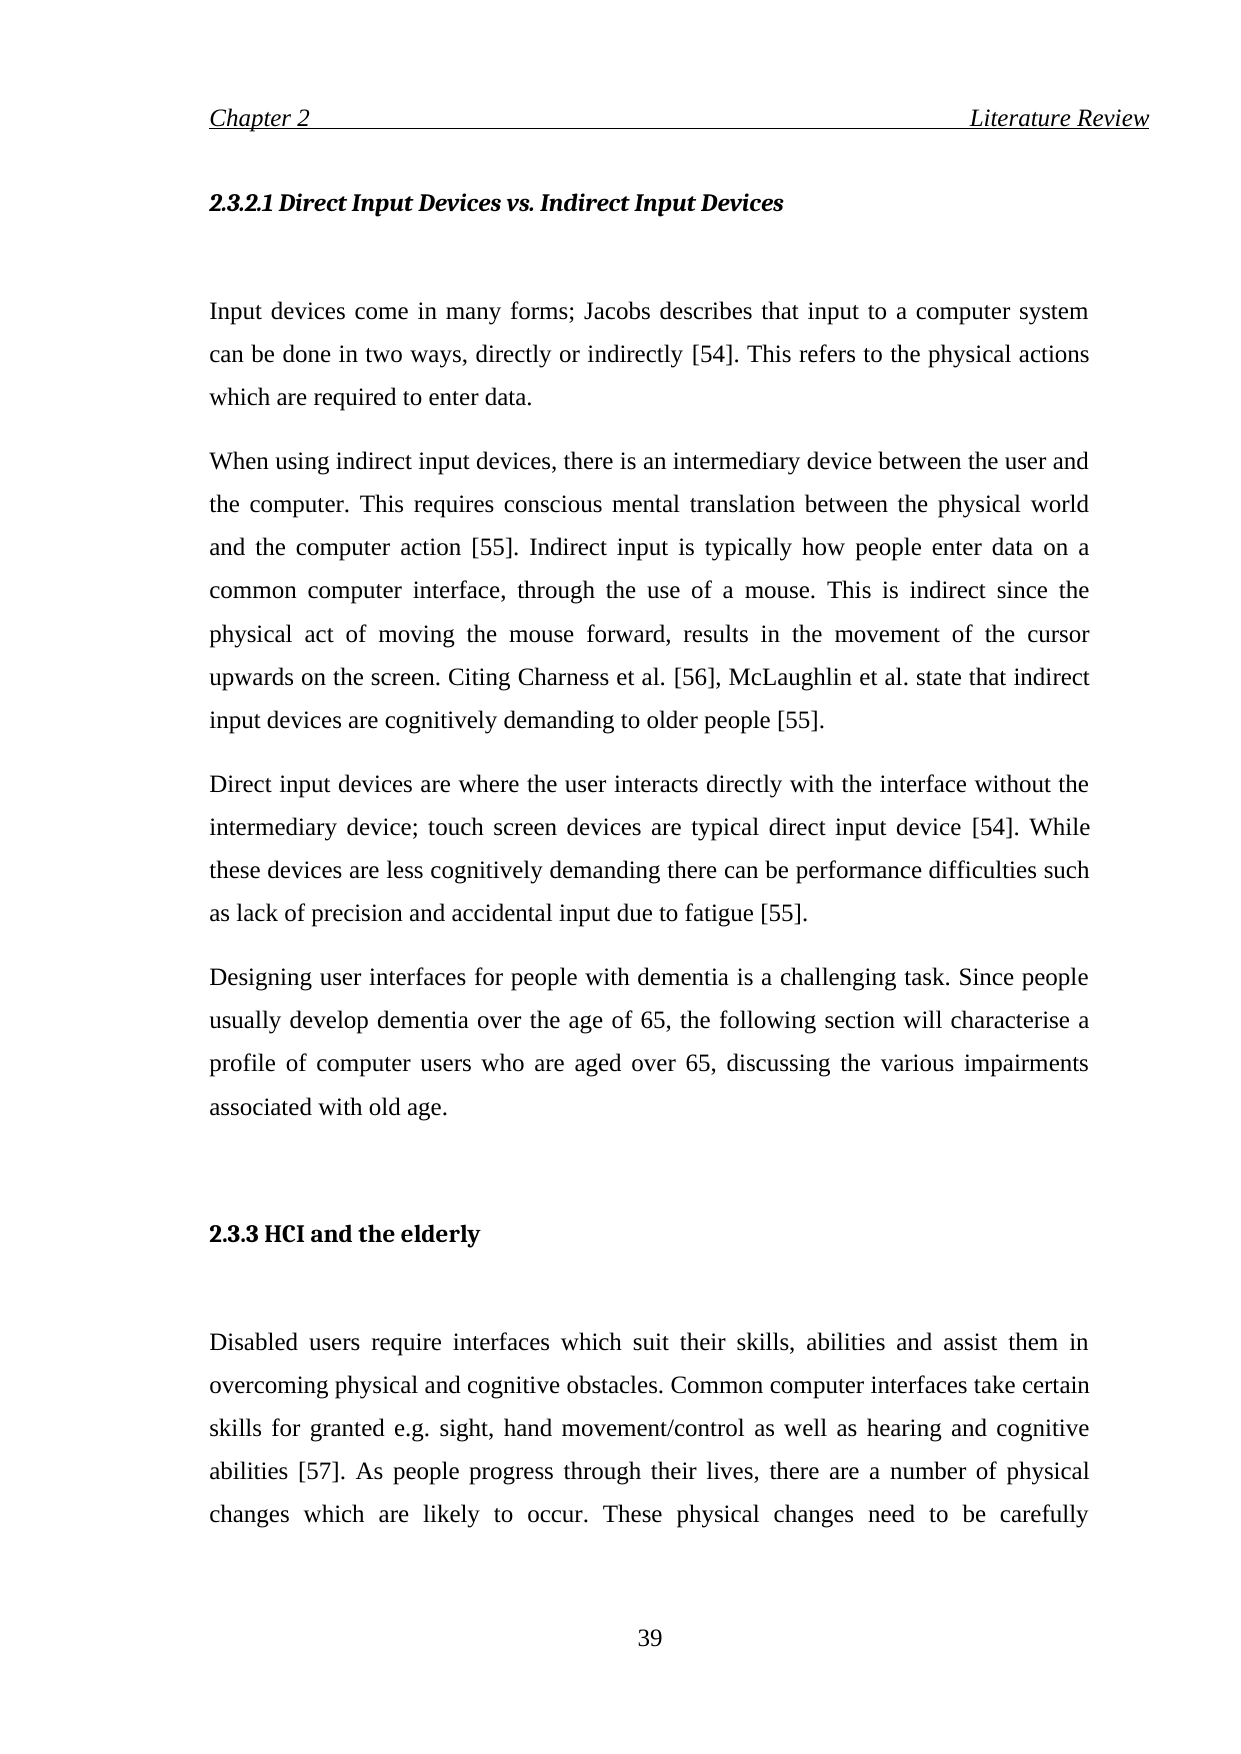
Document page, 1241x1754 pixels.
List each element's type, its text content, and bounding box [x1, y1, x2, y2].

subtitle 2.3.2.1 Direct Input Devices vs. Indirect Input Devices [209, 189, 1090, 218]
text Designing user interfaces for people with dementia is a challenging task. Since people usually develop dementia over the age of 65, the following section will characterise a profile of computer users who are aged over 65, discussing the various impairments associated with old age. [209, 962, 1090, 1120]
text When using indirect input devices, there is an intermediary device between the user and the computer. This requires conscious mental translation between the physical world and the computer action [55]. Indirect input is typically how people enter data on a common computer interface, through the use of a mouse. This is indirect since the physical act of moving the mouse forward, results in the movement of the cursor upwards on the screen. Citing Charness et al. [56], McLaughlin et al. state that indirect input devices are cognitively demanding to older people [55]. [209, 446, 1090, 734]
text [209, 1327, 1090, 1528]
text Input devices come in many forms; Jacobs describes that input to a computer system can be done in two ways, directly or indirectly [54]. This refers to the physical actions which are required to enter data. [209, 296, 1090, 411]
text Direct input devices are where the user interacts directly with the interface without the intermediary device; touch screen devices are typical direct input device [54]. While these devices are less cognitively demanding there can be performance difficulties such as lack of precision and accidental input due to fatigue [55]. [209, 769, 1090, 927]
subtitle 2.3.3 HCI and the elderly [209, 1219, 1090, 1248]
